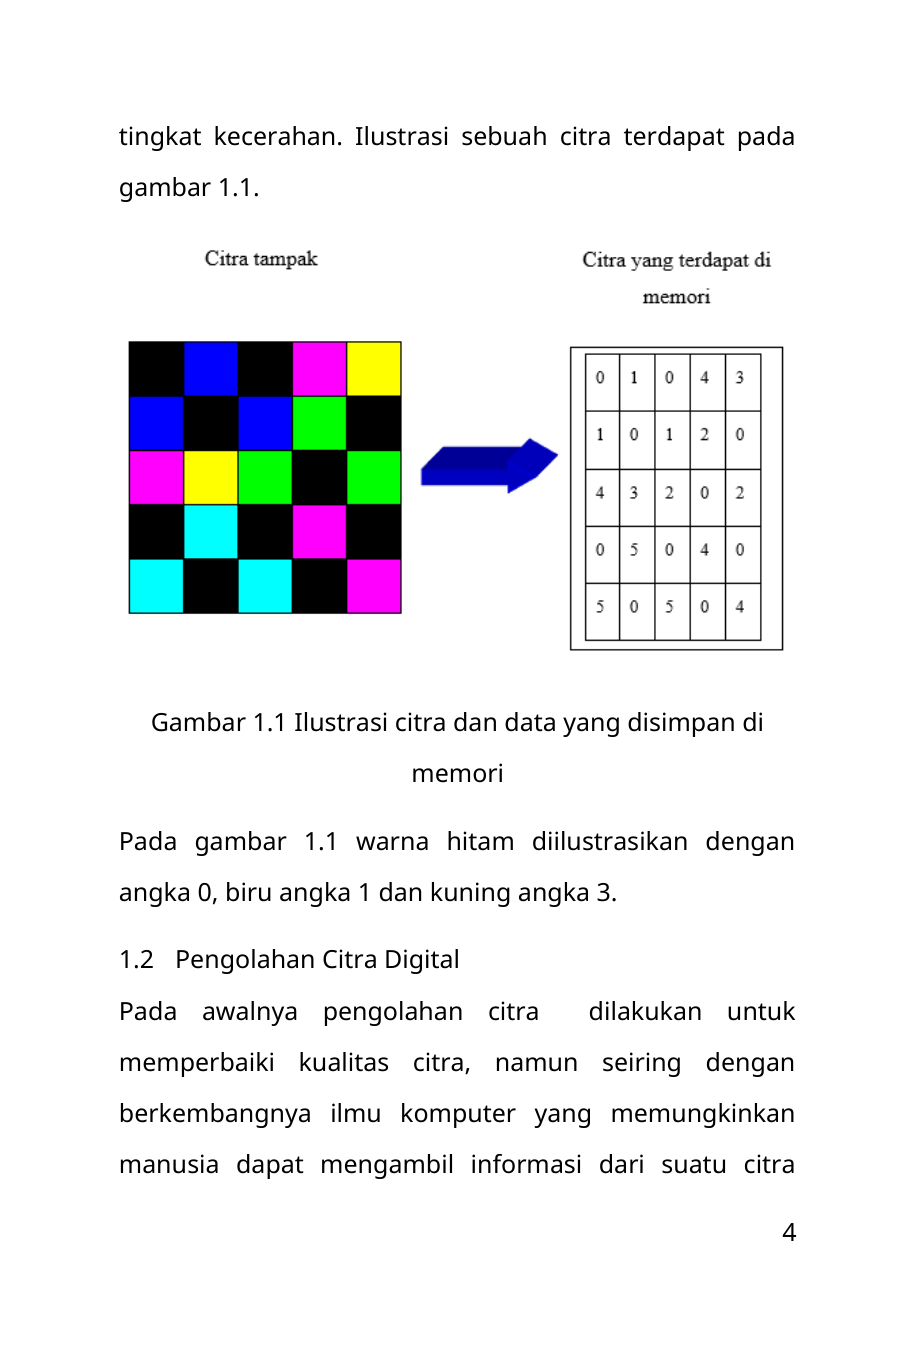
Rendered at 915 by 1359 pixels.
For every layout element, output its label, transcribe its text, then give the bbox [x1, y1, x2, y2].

text Pada gambar 1.1 warna hitam diilustrasikan dengan angka 0, biru angka 1 dan kuning angka 3. [119, 823, 796, 908]
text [119, 993, 796, 1180]
picture [118, 237, 797, 671]
text Gambar 1.1 Ilustrasi citra dan data yang disimpan di memori [119, 705, 796, 790]
subtitle Pengolahan Citra Digital [119, 942, 796, 976]
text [119, 119, 796, 204]
